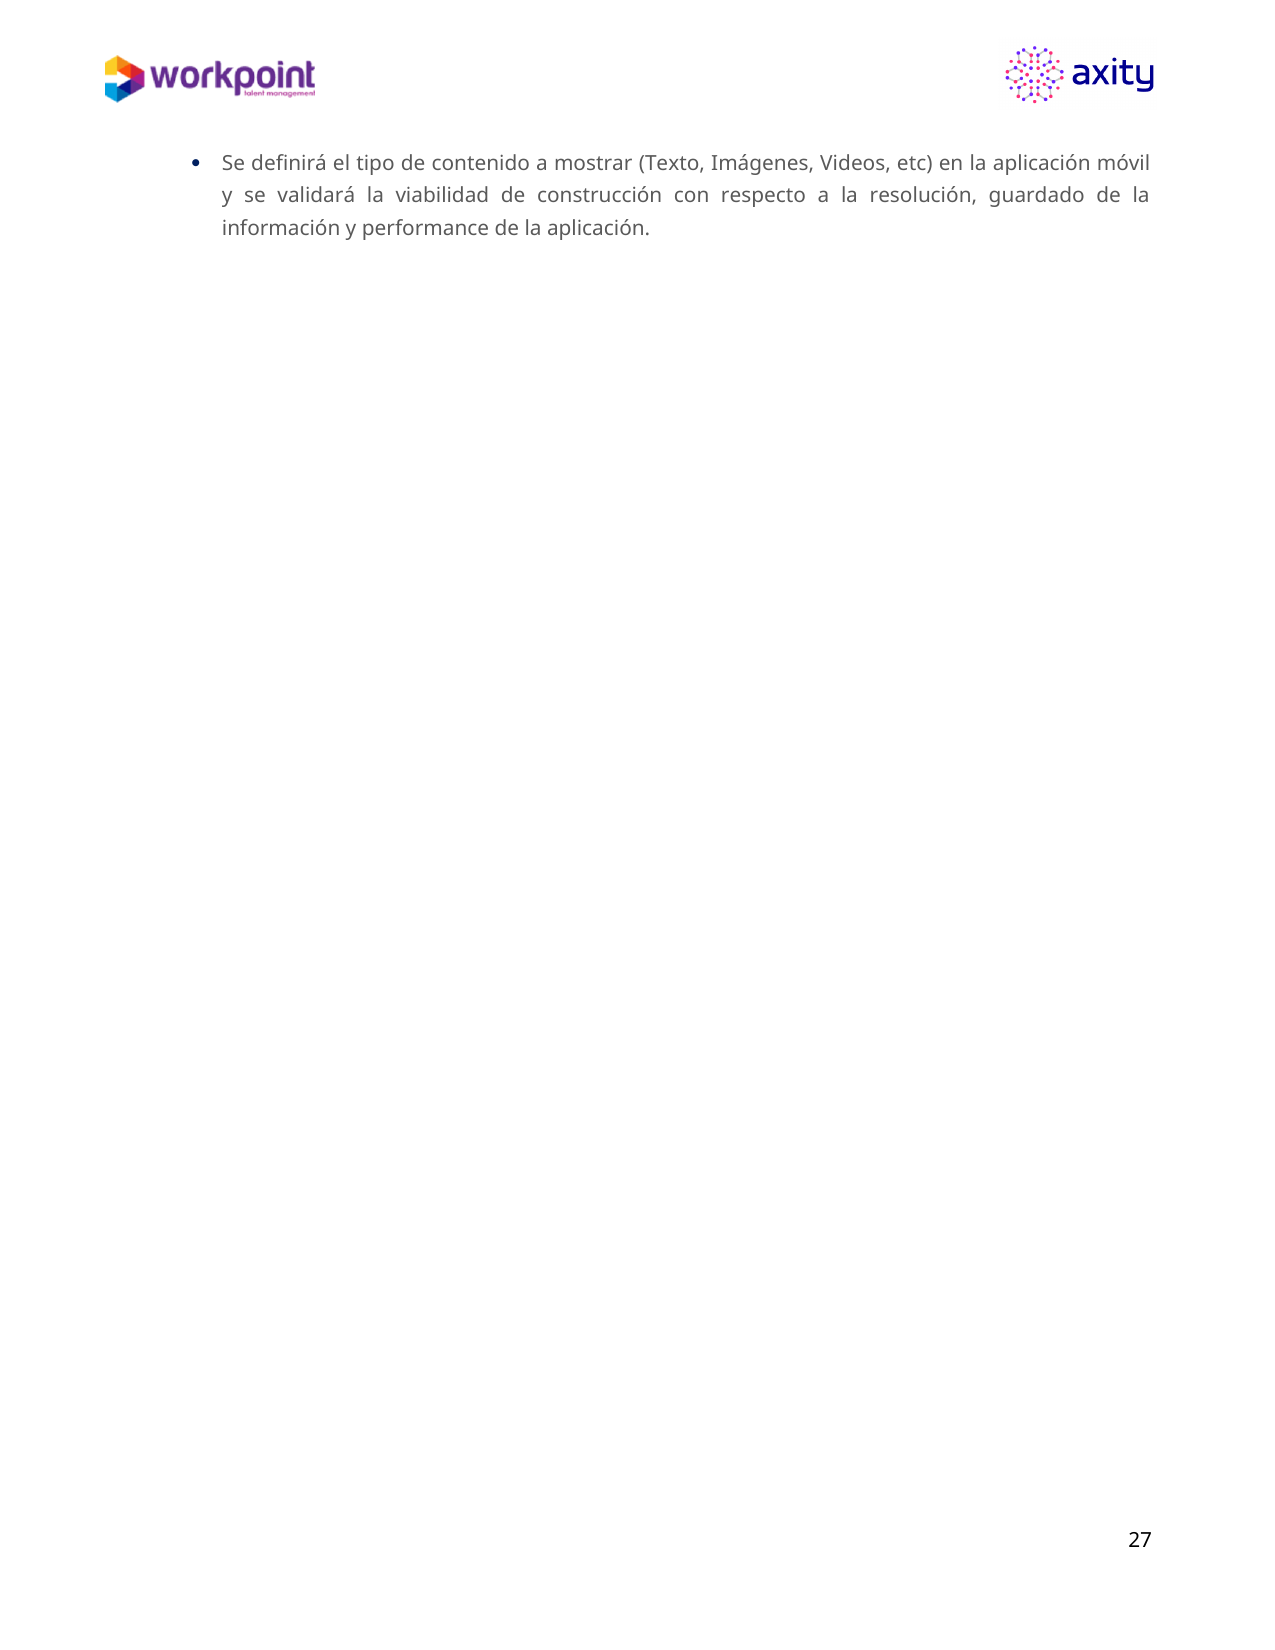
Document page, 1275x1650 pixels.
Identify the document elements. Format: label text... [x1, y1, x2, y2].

picture [997, 37, 1158, 110]
picture [88, 37, 339, 124]
list Se definirá el tipo de contenido a mostrar (Texto, Imágenes, Videos, etc) en la aplicación móvil y se validará la viabilidad de construcción con respecto a la resolución, guardado de la información y performance de la aplicación. [192, 148, 1152, 241]
